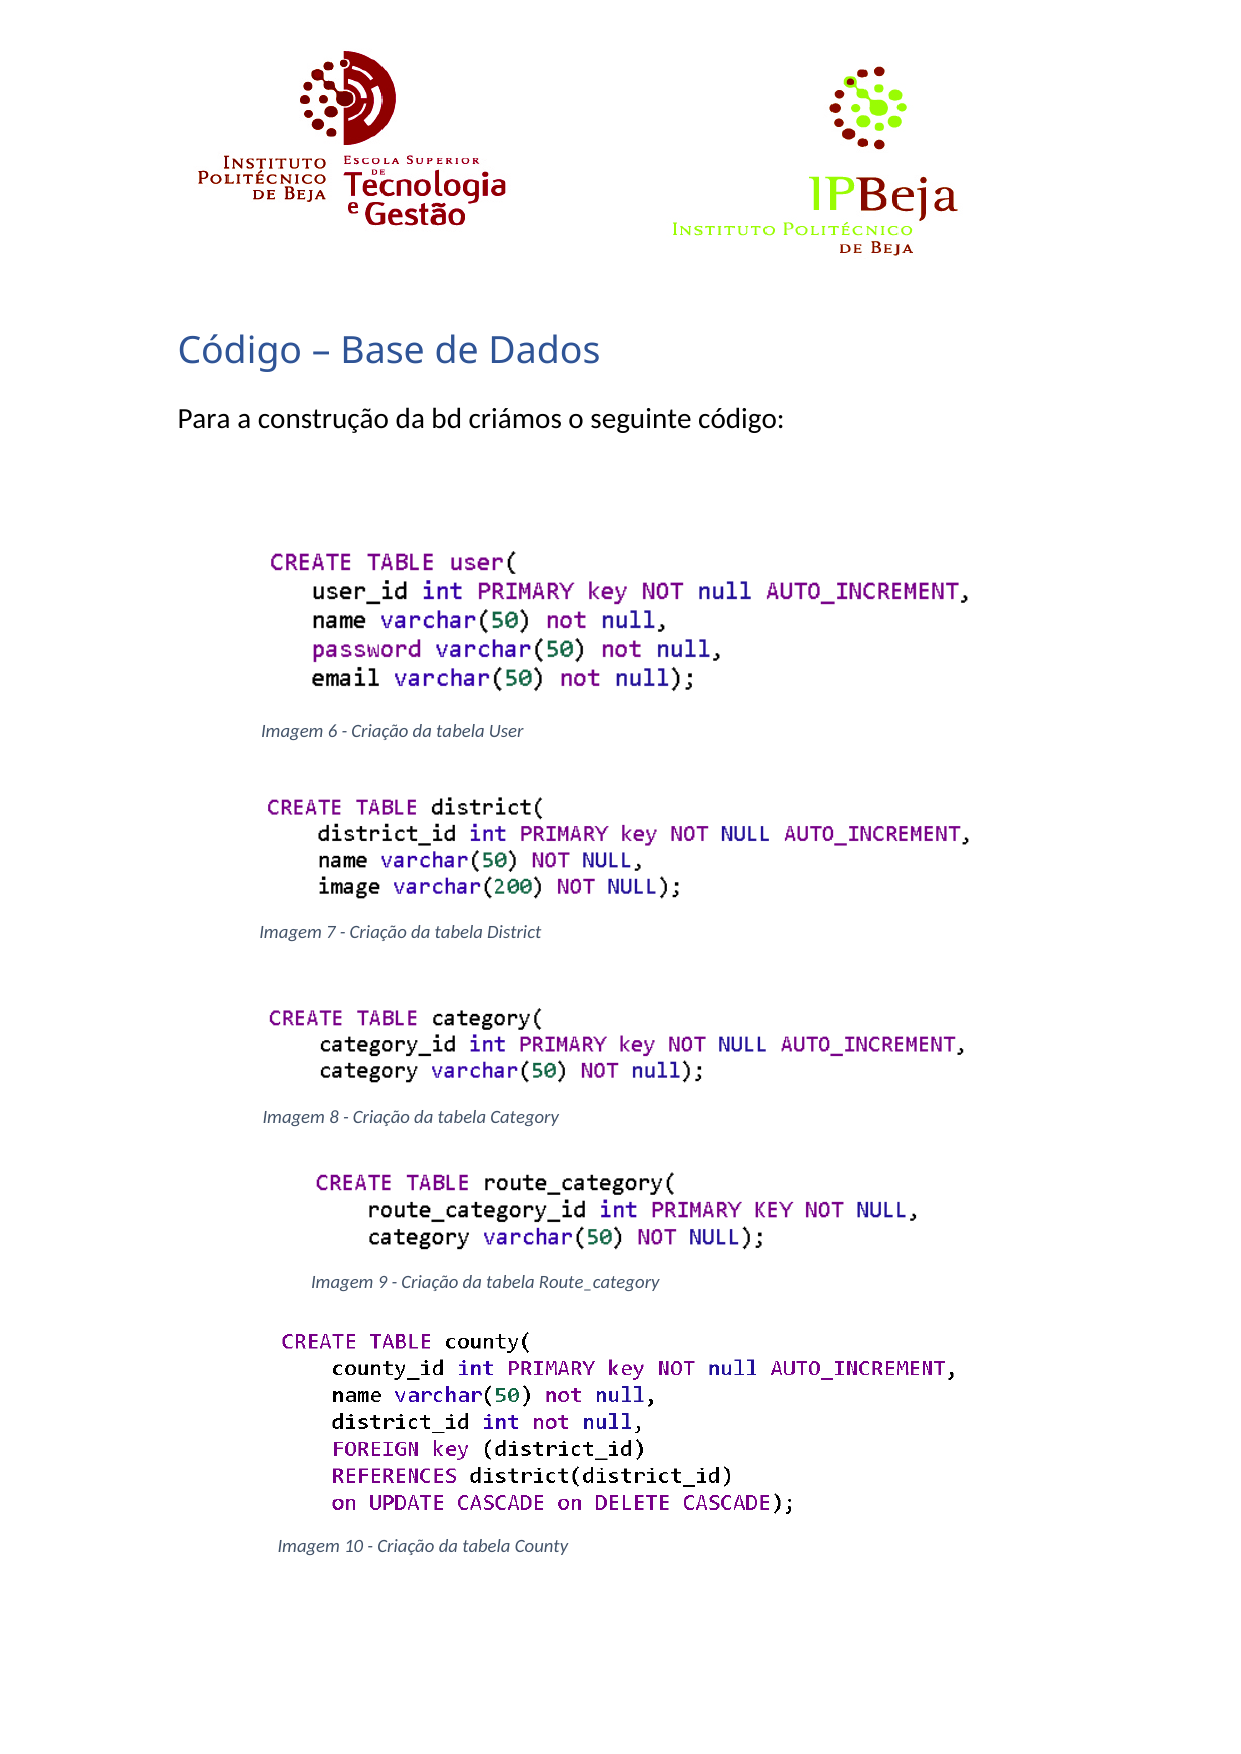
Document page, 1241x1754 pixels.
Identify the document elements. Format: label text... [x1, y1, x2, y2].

picture [277, 1328, 958, 1522]
picture [177, 26, 533, 242]
picture [260, 540, 976, 706]
picture [262, 998, 974, 1092]
picture [311, 1169, 927, 1256]
subtitle Código – Base de Dados [177, 323, 1063, 374]
picture [259, 786, 978, 908]
picture [638, 57, 998, 267]
text Para a construção da bd criámos o seguinte código: [177, 400, 1063, 435]
